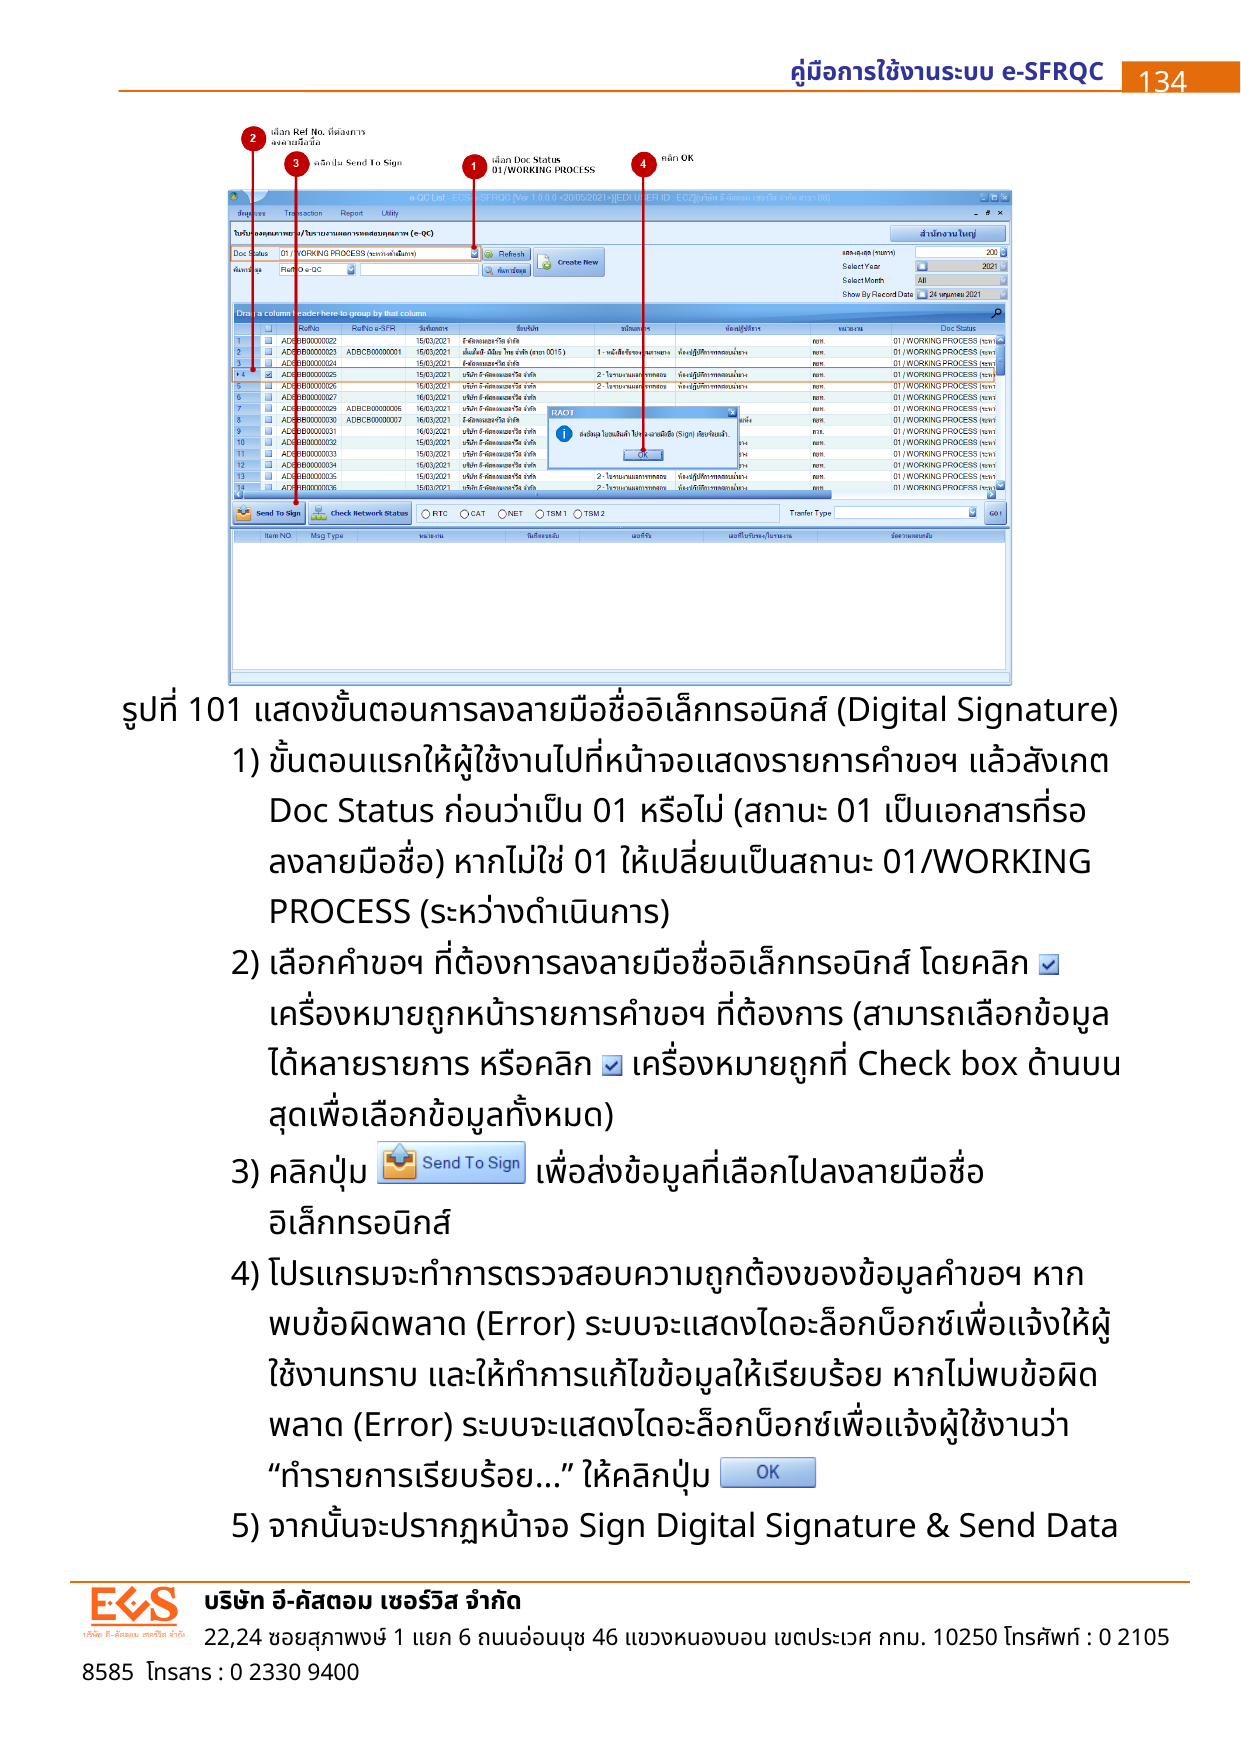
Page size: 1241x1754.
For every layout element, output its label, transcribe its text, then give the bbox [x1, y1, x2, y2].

picture [602, 1055, 623, 1076]
picture [377, 1141, 526, 1184]
list ขั้นตอนแรกให้ผู้ใช้งานไปที่หน้าจอแสดงรายการคำขอฯ แล้วสังเกต Doc Status ก่อนว่าเป็น 01 หรือไม่ (สถานะ 01 เป็นเอกสารที่รอลงลายมือชื่อ) หากไม่ใช่ 01 ให้เปลี่ยนเป็นสถานะ 01/WORKING PROCESS (ระหว่างดำเนินการ) [231, 736, 1122, 939]
list คลิกปุ่ม เพื่อส่งข้อมูลที่เลือกไปลงลายมือชื่ออิเล็กทรอนิกส์ [231, 1141, 1122, 1249]
text รูปที่ 101 แสดงขั้นตอนการลงลายมือชื่ออิเล็กทรอนิกส์ (Digital Signature) [118, 686, 1122, 736]
picture [720, 1457, 817, 1488]
list โปรแกรมจะทำการตรวจสอบความถูกต้องของข้อมูลคำขอฯ หากพบข้อผิดพลาด (Error) ระบบจะแสดงไดอะล็อกบ็อกซ์เพื่อแจ้งให้ผู้ใช้งานทราบ และให้ทำการแก้ไขข้อมูลให้เรียบร้อย หากไม่พบข้อผิดพลาด (Error) ระบบจะแสดงไดอะล็อกบ็อกซ์เพื่อแจ้งผู้ใช้งานว่า “ทำรายการเรียบร้อย...” ให้คลิกปุ่ม [231, 1249, 1122, 1502]
list เลือกคำขอฯ ที่ต้องการลงลายมือชื่ออิเล็กทรอนิกส์ โดยคลิก เครื่องหมายถูกหน้ารายการคำขอฯ ที่ต้องการ (สามารถเลือกข้อมูลได้หลายรายการ หรือคลิก เครื่องหมายถูกที่ Check box ด้านบนสุดเพื่อเลือกข้อมูลทั้งหมด) [231, 939, 1122, 1141]
picture [227, 118, 1013, 686]
picture [81, 1585, 185, 1636]
picture [1038, 954, 1059, 975]
